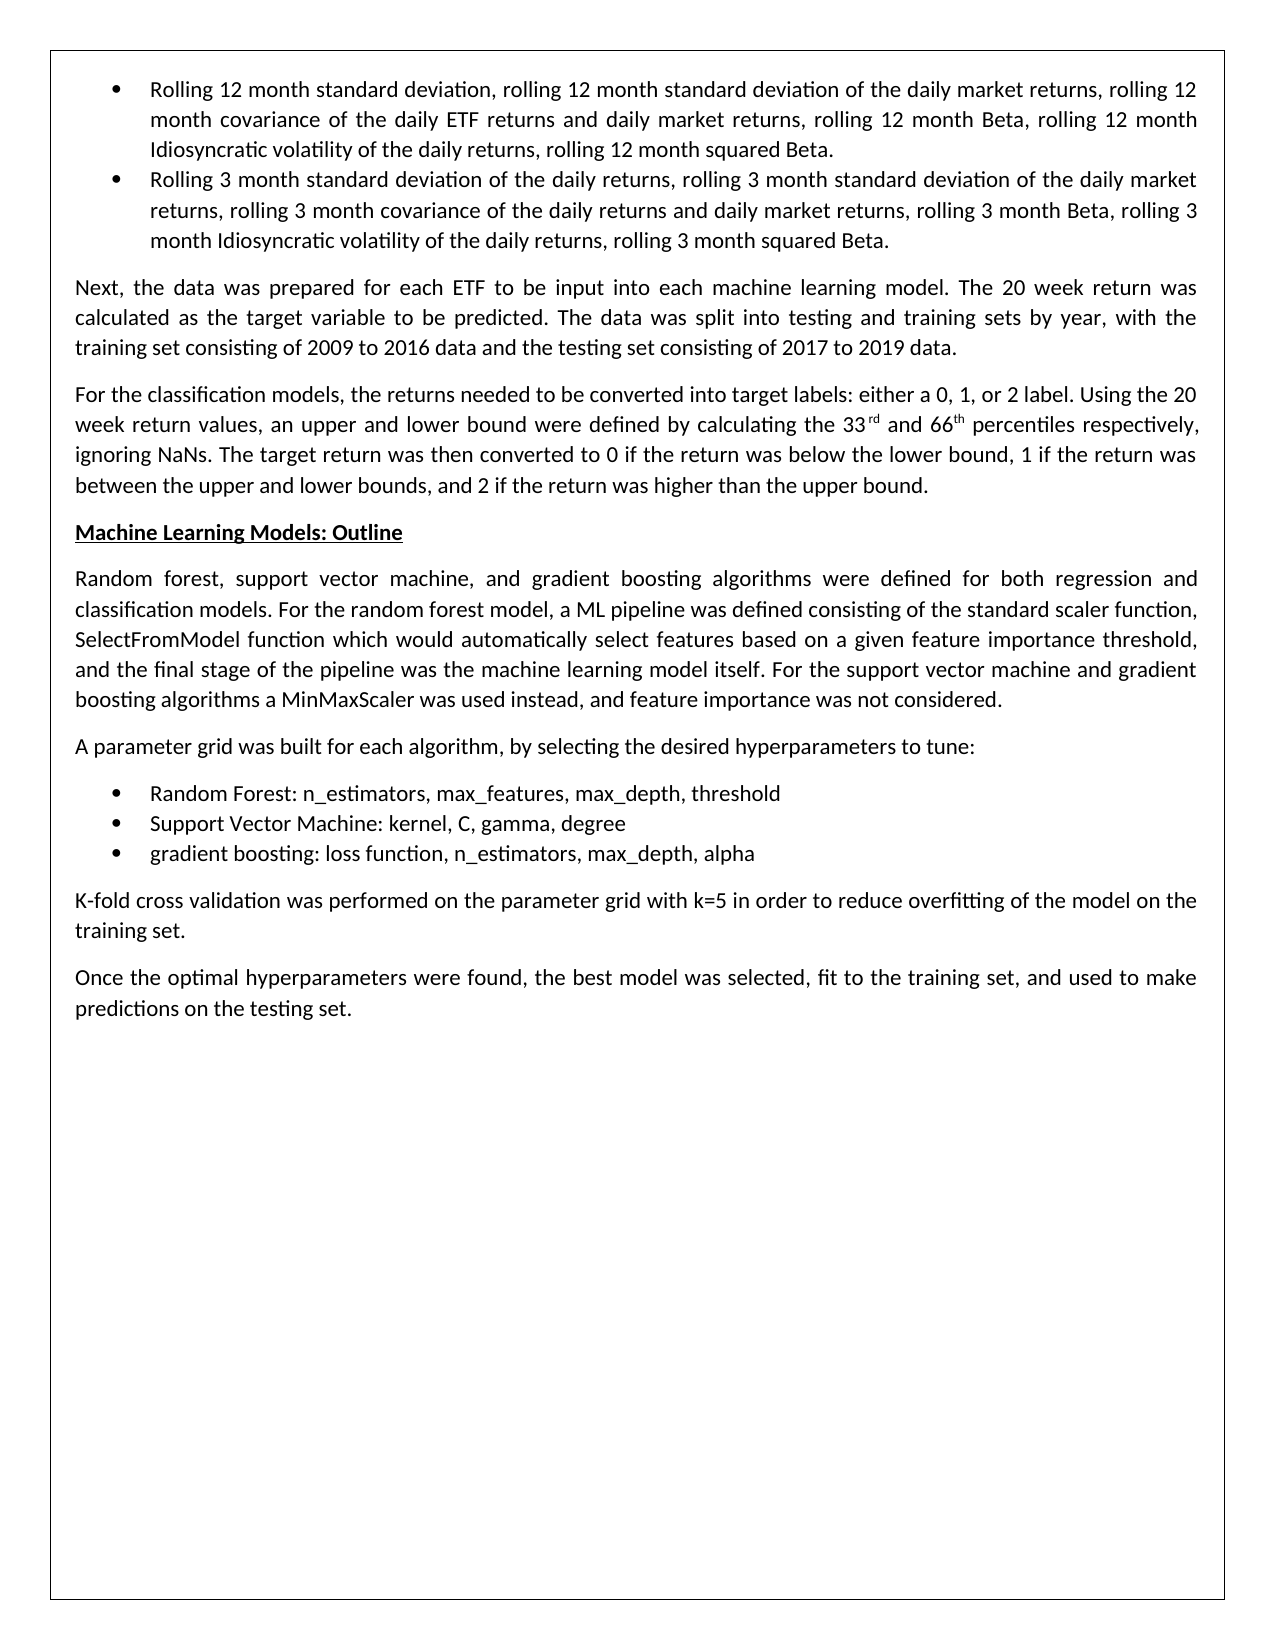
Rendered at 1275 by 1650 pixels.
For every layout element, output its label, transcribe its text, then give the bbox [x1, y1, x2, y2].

text Machine Learning Models: Outline [75, 518, 1200, 546]
list Random Forest: n_estimators, max_features, max_depth, threshold [112, 779, 1200, 807]
text Random forest, support vector machine, and gradient boosting algorithms were defined for both regression and classification models. For the random forest model, a ML pipeline was defined consisting of the standard scaler function, SelectFromModel function which would automatically select features based on a given feature importance threshold, and the final stage of the pipeline was the machine learning model itself. For the support vector machine and gradient boosting algorithms a MinMaxScaler was used instead, and feature importance was not considered. [75, 564, 1200, 713]
list gradient boosting: loss function, n_estimators, max_depth, alpha [112, 839, 1200, 868]
text Once the optimal hyperparameters were found, the best model was selected, fit to the training set, and used to make predictions on the testing set. [75, 963, 1200, 1022]
text For the classification models, the returns needed to be converted into target labels: either a 0, 1, or 2 label. Using the 20 week return values, an upper and lower bound were defined by calculating the 33rd and 66th percentiles respectively, ignoring NaNs. The target return was then converted to 0 if the return was below the lower bound, 1 if the return was between the upper and lower bounds, and 2 if the return was higher than the upper bound. [75, 380, 1200, 499]
list Rolling 3 month standard deviation of the daily returns, rolling 3 month standard deviation of the daily market returns, rolling 3 month covariance of the daily returns and daily market returns, rolling 3 month Beta, rolling 3 month Idiosyncratic volatility of the daily returns, rolling 3 month squared Beta. [112, 166, 1200, 254]
text K-fold cross validation was performed on the parameter grid with k=5 in order to reduce overfitting of the model on the training set. [75, 886, 1200, 945]
list Support Vector Machine: kernel, C, gamma, degree [112, 809, 1200, 837]
text Next, the data was prepared for each ETF to be input into each machine learning model. The 20 week return was calculated as the target variable to be predicted. The data was split into testing and training sets by year, with the training set consisting of 2009 to 2016 data and the testing set consisting of 2017 to 2019 data. [75, 273, 1200, 361]
text A parameter grid was built for each algorithm, by selecting the desired hyperparameters to tune: [75, 732, 1200, 760]
list Rolling 12 month standard deviation, rolling 12 month standard deviation of the daily market returns, rolling 12 month covariance of the daily ETF returns and daily market returns, rolling 12 month Beta, rolling 12 month Idiosyncratic volatility of the daily returns, rolling 12 month squared Beta. [112, 75, 1200, 163]
